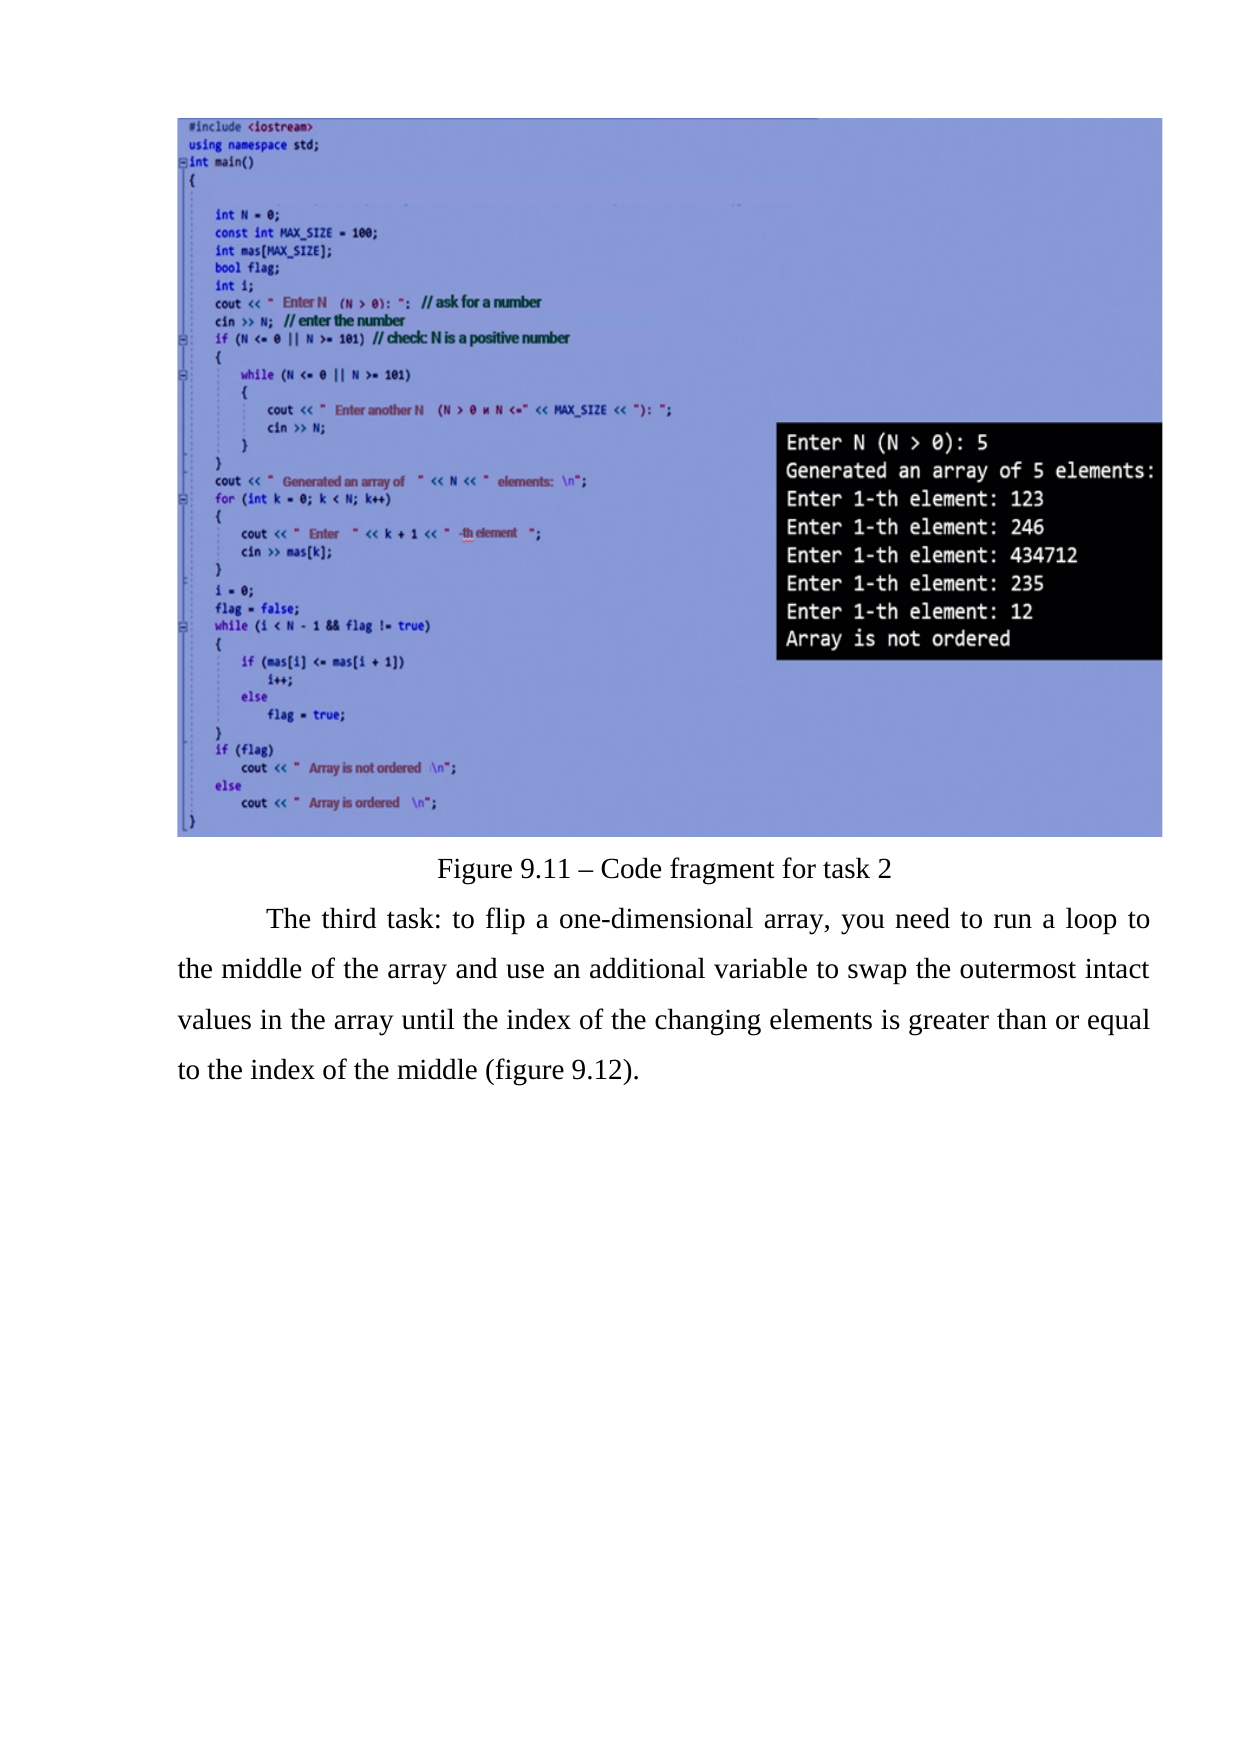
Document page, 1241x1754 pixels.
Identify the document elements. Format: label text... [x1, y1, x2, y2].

text The third task: to flip a one-dimensional array, you need to run a loop to the middle of the array and use an additional variable to swap the outermost intact values in the array until the index of the changing elements is greater than or equal to the index of the middle (figure 9.12). [177, 901, 1152, 1086]
text Figure 9.11 – Code fragment for task 2 [177, 851, 1152, 884]
picture [177, 118, 1163, 837]
